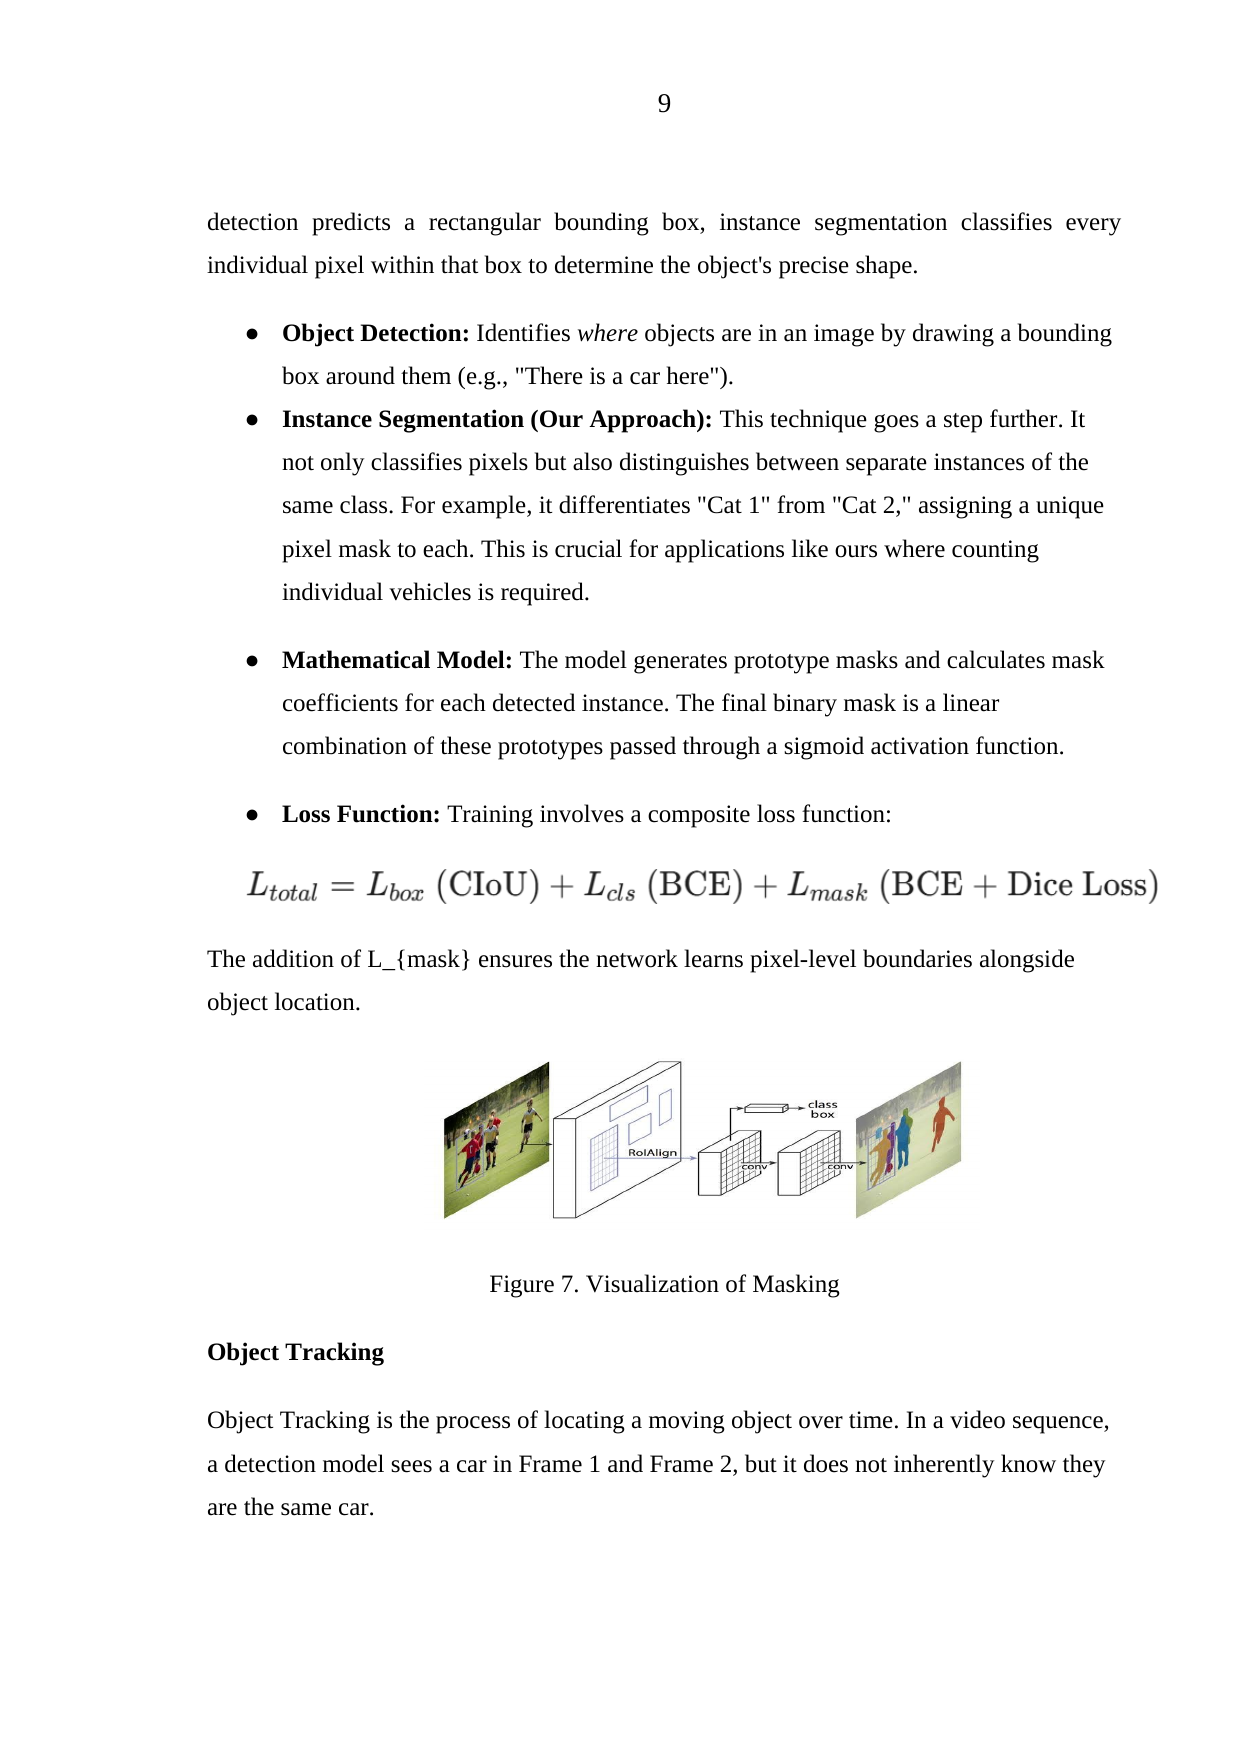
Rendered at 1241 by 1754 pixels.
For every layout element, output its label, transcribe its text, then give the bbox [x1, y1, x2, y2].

picture [423, 1055, 980, 1230]
text The addition of L_{mask} ensures the network learns pixel-level boundaries alongside object location. [207, 944, 1122, 1016]
list Instance Segmentation (Our Approach): This technique goes a step further. It not only classifies pixels but also distinguishes between separate instances of the same class. For example, it differentiates "Cat 1" from "Cat 2," assigning a unique pixel mask to each. This is crucial for applications like ours where counting individual vehicles is required. [244, 404, 1122, 606]
list Object Detection: Identifies where objects are in an image by drawing a bounding box around them (e.g., "There is a car here"). [244, 318, 1122, 390]
list Mathematical Model: The model generates prototype masks and calculates mask coefficients for each detected instance. The final binary mask is a linear combination of these prototypes passed through a sigmoid activation function. [244, 645, 1122, 760]
picture [244, 867, 1160, 905]
text Object Tracking [207, 1337, 1122, 1366]
text Object Tracking is the process of locating a moving object over time. In a video sequence, a detection model sees a car in Frame 1 and Frame 2, but it does not inherently know they are the same car. [207, 1406, 1122, 1521]
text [207, 207, 1122, 279]
list Loss Function: Training involves a composite loss function: [244, 799, 1122, 828]
text Figure 7. Visualization of Masking [207, 1269, 1122, 1298]
